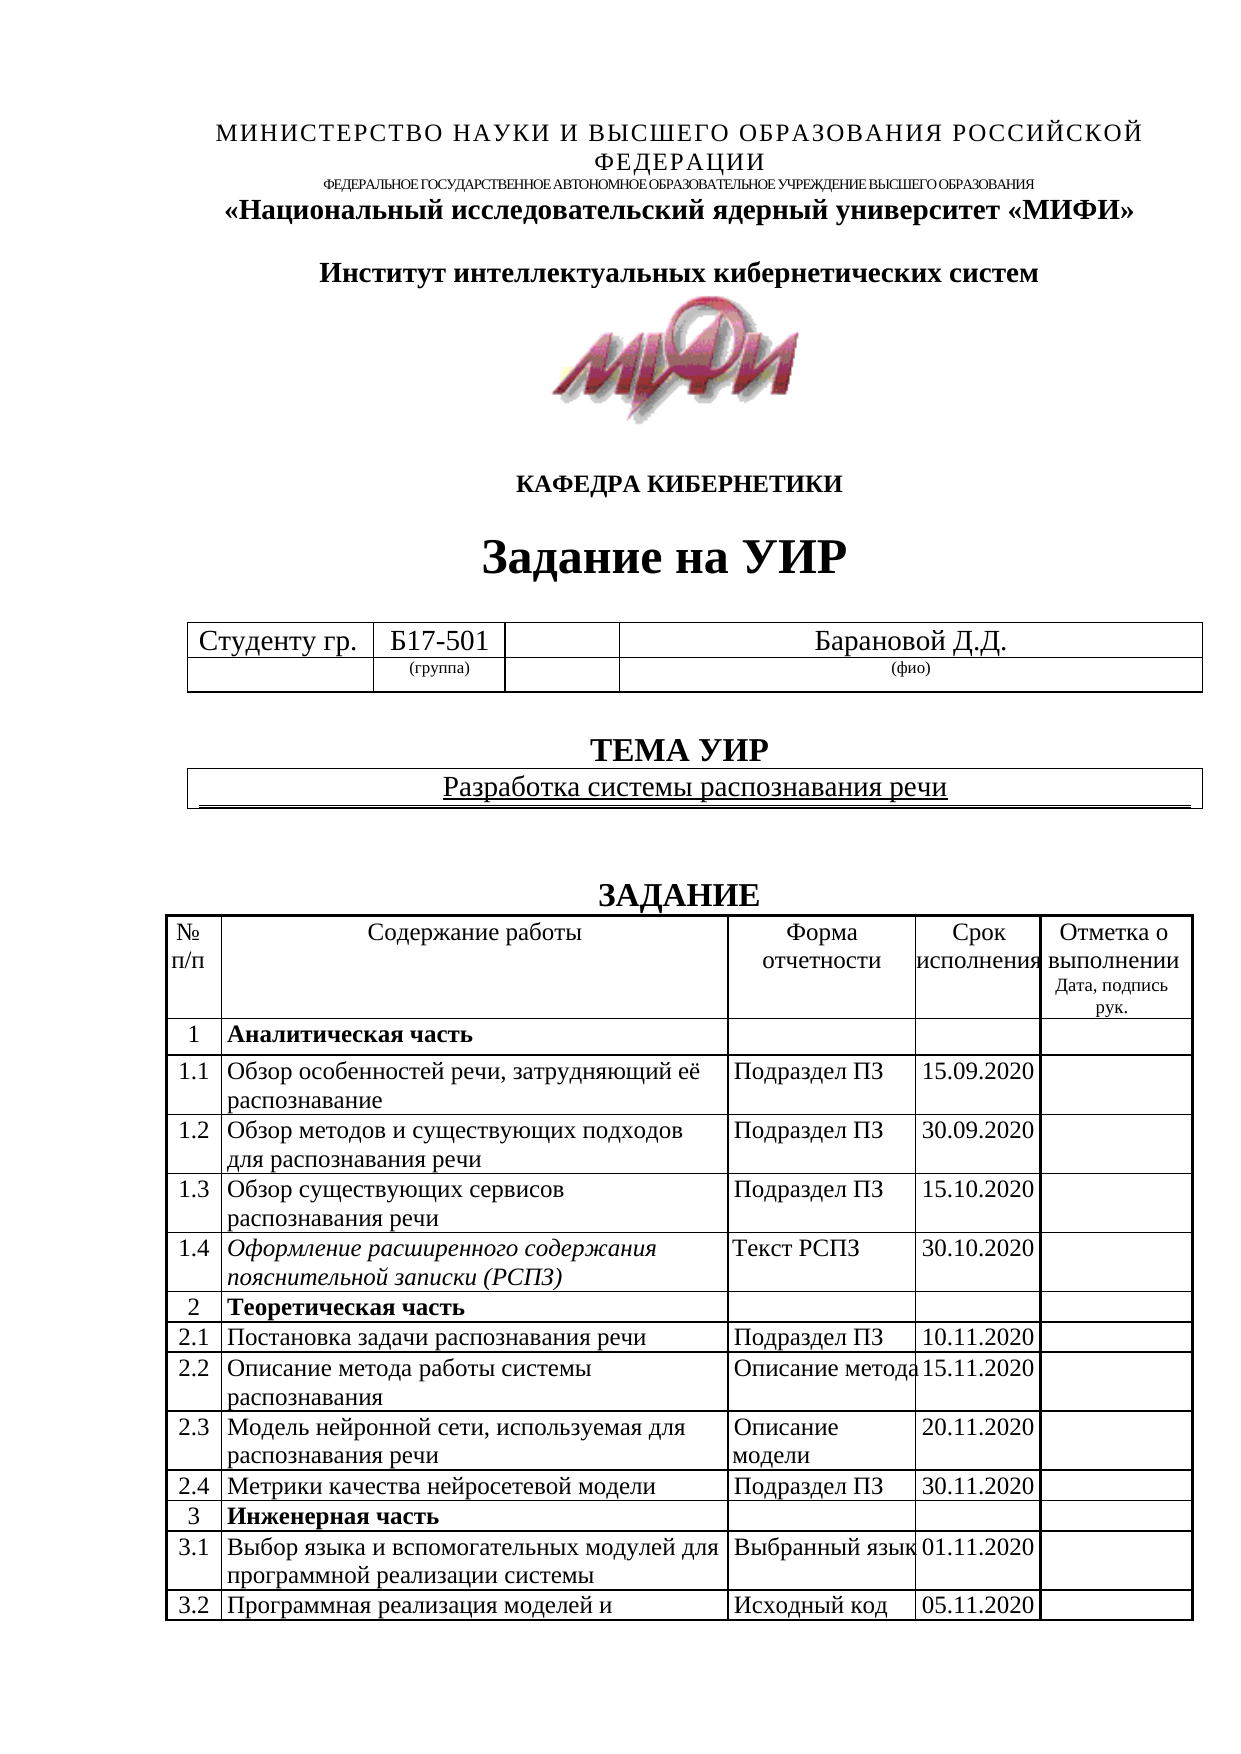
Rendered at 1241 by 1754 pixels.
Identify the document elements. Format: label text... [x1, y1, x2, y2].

table_cell 15.10.2020 [916, 1174, 1039, 1232]
table_cell 15.09.2020 [916, 1056, 1039, 1113]
table_cell [916, 1019, 1039, 1054]
text МИНИСТЕРСТВО НАУКИ И ВЫСШЕГО ОБРАЗОВАНИЯ РОССИЙСКОЙ ФЕДЕРАЦИИ [177, 118, 1181, 176]
table_cell 2.2 [168, 1353, 221, 1410]
table_cell [1042, 1353, 1191, 1410]
table_cell [1042, 1412, 1191, 1469]
table_cell 3.1 [168, 1532, 221, 1589]
table_header Барановой Д.Д. [620, 623, 1202, 657]
table_header Срок исполнения [916, 917, 1039, 1017]
picture [549, 288, 809, 426]
table_cell Подраздел ПЗ [729, 1323, 915, 1351]
text «Национальный исследовательский ядерный университет «МИФИ» [177, 192, 1181, 226]
table_cell 05.11.2020 [916, 1591, 1039, 1619]
table_cell Описание метода [729, 1353, 915, 1410]
table_cell [1042, 1471, 1191, 1500]
table_cell 1.1 [168, 1056, 221, 1113]
table_header [506, 623, 619, 657]
table_cell 30.11.2020 [916, 1471, 1039, 1500]
table_cell 01.11.2020 [916, 1532, 1039, 1589]
table_cell [1042, 1591, 1191, 1619]
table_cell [222, 1591, 727, 1619]
table_cell Подраздел ПЗ [729, 1056, 915, 1113]
table_cell Инженерная часть [222, 1501, 727, 1530]
table_cell (фио) [620, 658, 1202, 691]
table_cell [1042, 1233, 1191, 1291]
table_cell Подраздел ПЗ [729, 1174, 915, 1232]
table_cell [916, 1292, 1039, 1321]
table_cell 1.2 [168, 1115, 221, 1172]
table_cell [1042, 1501, 1191, 1530]
table_cell Подраздел ПЗ [729, 1471, 915, 1500]
table_cell Аналитическая часть [222, 1019, 727, 1054]
table_cell Оформление расширенного содержания пояснительной записки (РСПЗ) [222, 1233, 727, 1291]
table_cell 15.11.2020 [916, 1353, 1039, 1410]
table_cell 1 [168, 1019, 221, 1054]
table_cell [1042, 1019, 1191, 1054]
table_cell [916, 1501, 1039, 1530]
table_cell [1042, 1056, 1191, 1113]
table_cell [1042, 1323, 1191, 1351]
table_cell Описание метода работы системы распознавания [222, 1353, 727, 1410]
text Институт интеллектуальных кибернетических систем [177, 255, 1181, 288]
text ФЕДЕРАЛЬНОЕ ГОСУДАРСТВЕННОЕ АВТОНОМНОЕ ОБРАЗОВАТЕЛЬНОЕ УЧРЕЖДЕНИЕ ВЫСШЕГО ОБРАЗОВАНИЯ [177, 176, 1181, 192]
table_cell [1042, 1532, 1191, 1589]
table_cell Выбранный язык [729, 1532, 915, 1589]
table_cell 3 [168, 1501, 221, 1530]
table_cell Подраздел ПЗ [729, 1115, 915, 1172]
table_cell [729, 1019, 915, 1054]
table_cell 1.3 [168, 1174, 221, 1232]
table_cell [506, 658, 619, 691]
table_cell [188, 658, 373, 691]
table_cell [729, 1501, 915, 1530]
text ЗАДАНИЕ [177, 875, 1181, 914]
table_cell Обзор существующих сервисов распознавания речи [222, 1174, 727, 1232]
table_cell 1.4 [168, 1233, 221, 1291]
table_cell [729, 1292, 915, 1321]
table_cell Исходный код [729, 1591, 915, 1619]
table_cell (группа) [374, 658, 504, 691]
table_cell 10.11.2020 [916, 1323, 1039, 1351]
table_cell [1042, 1174, 1191, 1232]
table_cell Метрики качества нейросетевой модели [222, 1471, 727, 1500]
table_cell [1042, 1292, 1191, 1321]
table_header Б17-501 [374, 623, 504, 657]
table_header Студенту гр. [188, 623, 373, 657]
table_cell Теоретическая часть [222, 1292, 727, 1321]
text ТЕМА УИР [177, 730, 1181, 768]
table_header Содержание работы [222, 917, 727, 1017]
table_cell 2 [168, 1292, 221, 1321]
table_header Разработка системы распознавания речи [188, 769, 1202, 808]
table_cell Описание модели [729, 1412, 915, 1469]
table_cell Текст РСПЗ [729, 1233, 915, 1291]
table_cell Модель нейронной сети, используемая для распознавания речи [222, 1412, 727, 1469]
table_cell Постановка задачи распознавания речи [222, 1323, 727, 1351]
table_cell Выбор языка и вспомогательных модулей для программной реализации системы [222, 1532, 727, 1589]
table_cell Обзор методов и существующих подходов для распознавания речи [222, 1115, 727, 1172]
table_cell 2.3 [168, 1412, 221, 1469]
table_cell [1042, 1115, 1191, 1172]
table_header Форма отчетности [729, 917, 915, 1017]
table_cell 30.09.2020 [916, 1115, 1039, 1172]
table_cell 3.2 [168, 1591, 221, 1619]
text КАФЕДРА КИБЕРНЕТИКИ [177, 469, 1181, 498]
table_cell 2.1 [168, 1323, 221, 1351]
table_header № п/п [168, 917, 221, 1017]
table_cell 2.4 [168, 1471, 221, 1500]
table_cell 20.11.2020 [916, 1412, 1039, 1469]
text Задание на УИР [325, 526, 930, 584]
table_cell Обзор особенностей речи, затрудняющий её распознавание [222, 1056, 727, 1113]
table_header Отметка о выполнении Дата, подпись рук. [1042, 917, 1191, 1017]
table_cell 30.10.2020 [916, 1233, 1039, 1291]
